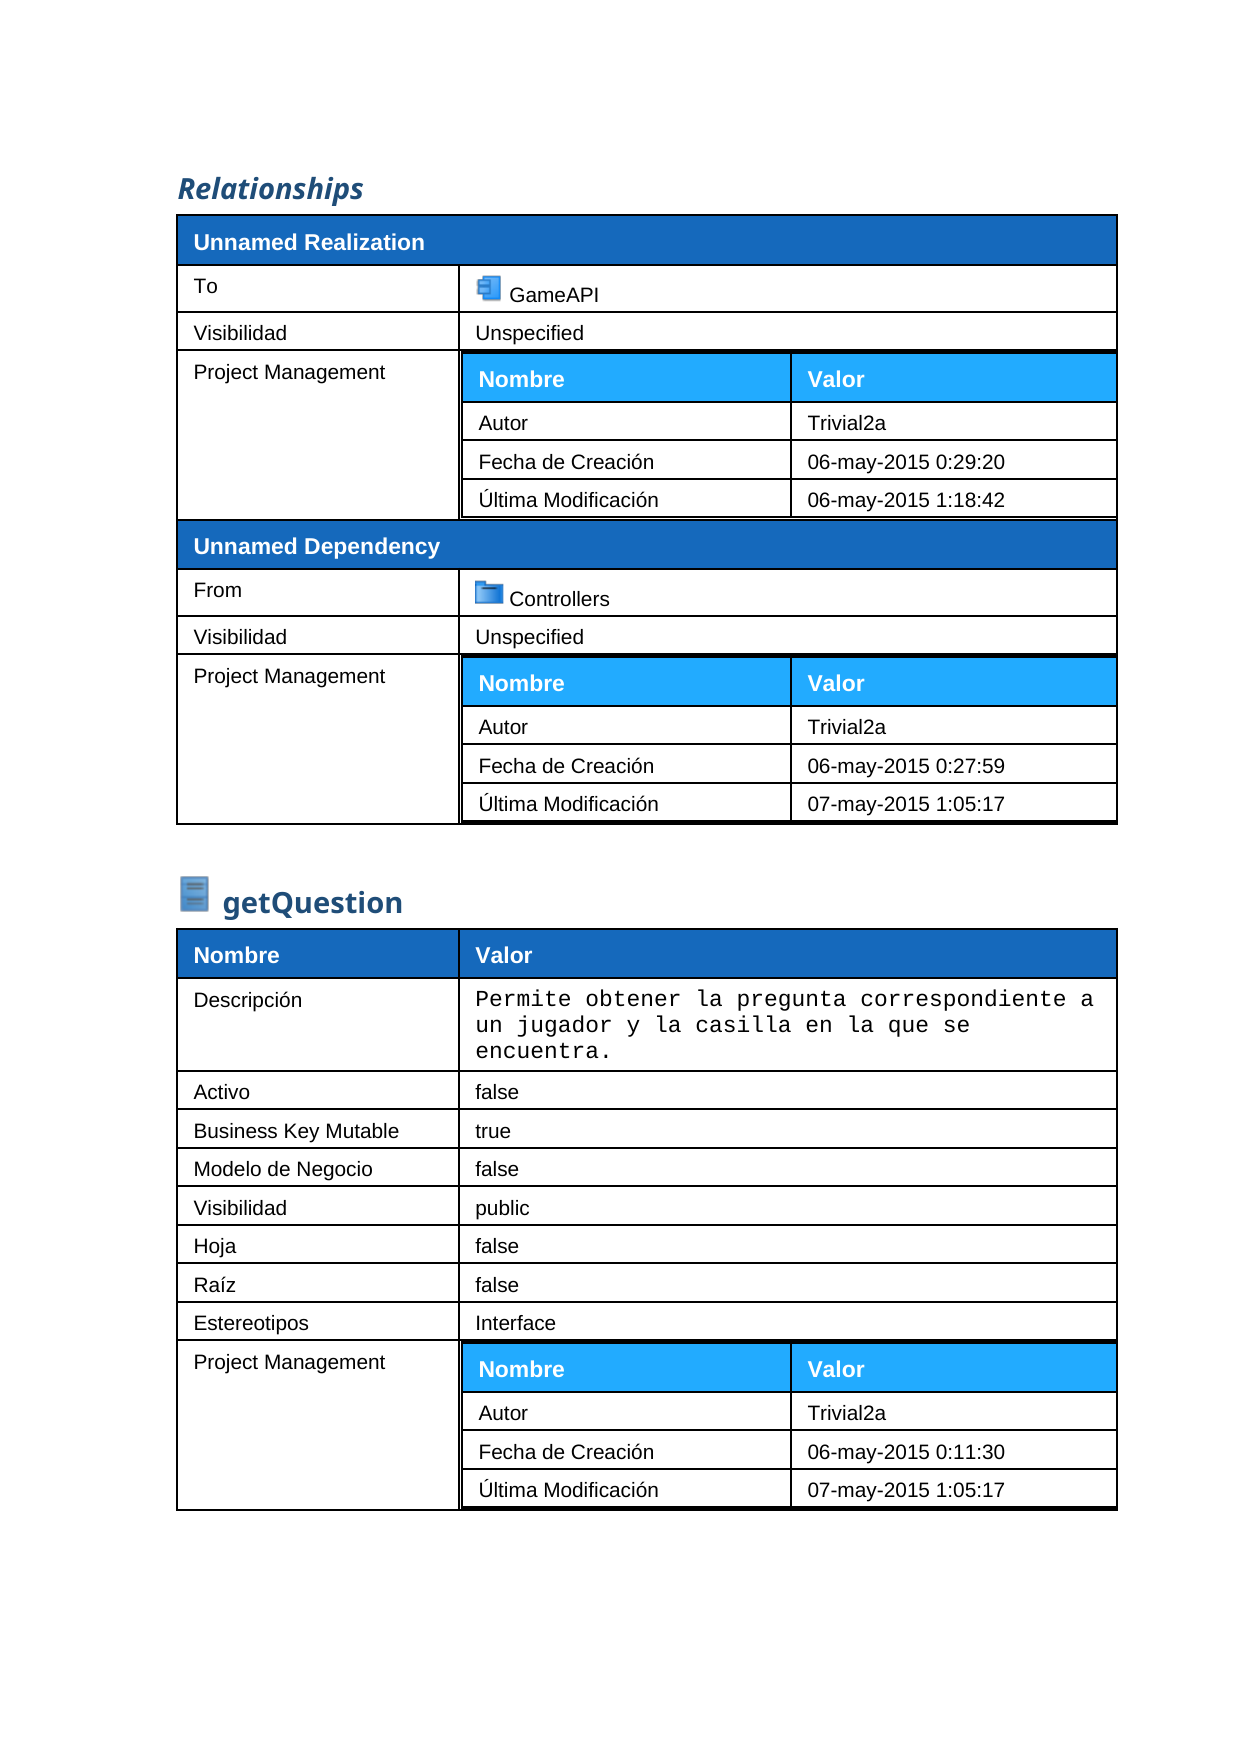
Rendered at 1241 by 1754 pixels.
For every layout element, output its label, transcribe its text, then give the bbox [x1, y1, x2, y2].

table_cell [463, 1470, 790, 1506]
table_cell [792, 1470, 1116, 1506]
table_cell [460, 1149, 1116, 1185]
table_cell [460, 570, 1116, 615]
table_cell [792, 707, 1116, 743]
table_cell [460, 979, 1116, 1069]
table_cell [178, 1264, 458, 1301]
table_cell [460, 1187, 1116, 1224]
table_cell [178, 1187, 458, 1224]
picture [177, 875, 215, 914]
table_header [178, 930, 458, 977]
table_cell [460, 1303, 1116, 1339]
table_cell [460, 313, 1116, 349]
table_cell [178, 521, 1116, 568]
subtitle getQuestion [177, 876, 1063, 922]
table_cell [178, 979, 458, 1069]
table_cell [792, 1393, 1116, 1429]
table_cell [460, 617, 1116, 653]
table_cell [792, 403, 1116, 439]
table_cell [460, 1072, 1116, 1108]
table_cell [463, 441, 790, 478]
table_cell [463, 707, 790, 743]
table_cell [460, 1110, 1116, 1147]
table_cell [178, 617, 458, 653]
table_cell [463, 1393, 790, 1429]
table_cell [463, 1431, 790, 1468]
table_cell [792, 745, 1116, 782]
picture [475, 274, 504, 303]
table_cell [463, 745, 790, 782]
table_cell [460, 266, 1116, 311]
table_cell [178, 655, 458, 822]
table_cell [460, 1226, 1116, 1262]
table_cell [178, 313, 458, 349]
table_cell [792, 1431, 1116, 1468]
subtitle Relationships [177, 168, 1063, 208]
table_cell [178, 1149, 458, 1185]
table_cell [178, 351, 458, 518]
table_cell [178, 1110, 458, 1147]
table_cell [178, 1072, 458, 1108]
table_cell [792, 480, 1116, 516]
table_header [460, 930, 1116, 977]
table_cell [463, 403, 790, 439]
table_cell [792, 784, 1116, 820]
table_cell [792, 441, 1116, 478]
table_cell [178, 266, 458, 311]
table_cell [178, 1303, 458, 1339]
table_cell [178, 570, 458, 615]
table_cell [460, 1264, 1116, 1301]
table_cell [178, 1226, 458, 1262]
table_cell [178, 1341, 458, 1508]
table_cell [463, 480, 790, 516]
picture [475, 578, 504, 607]
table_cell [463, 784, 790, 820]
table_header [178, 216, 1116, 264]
